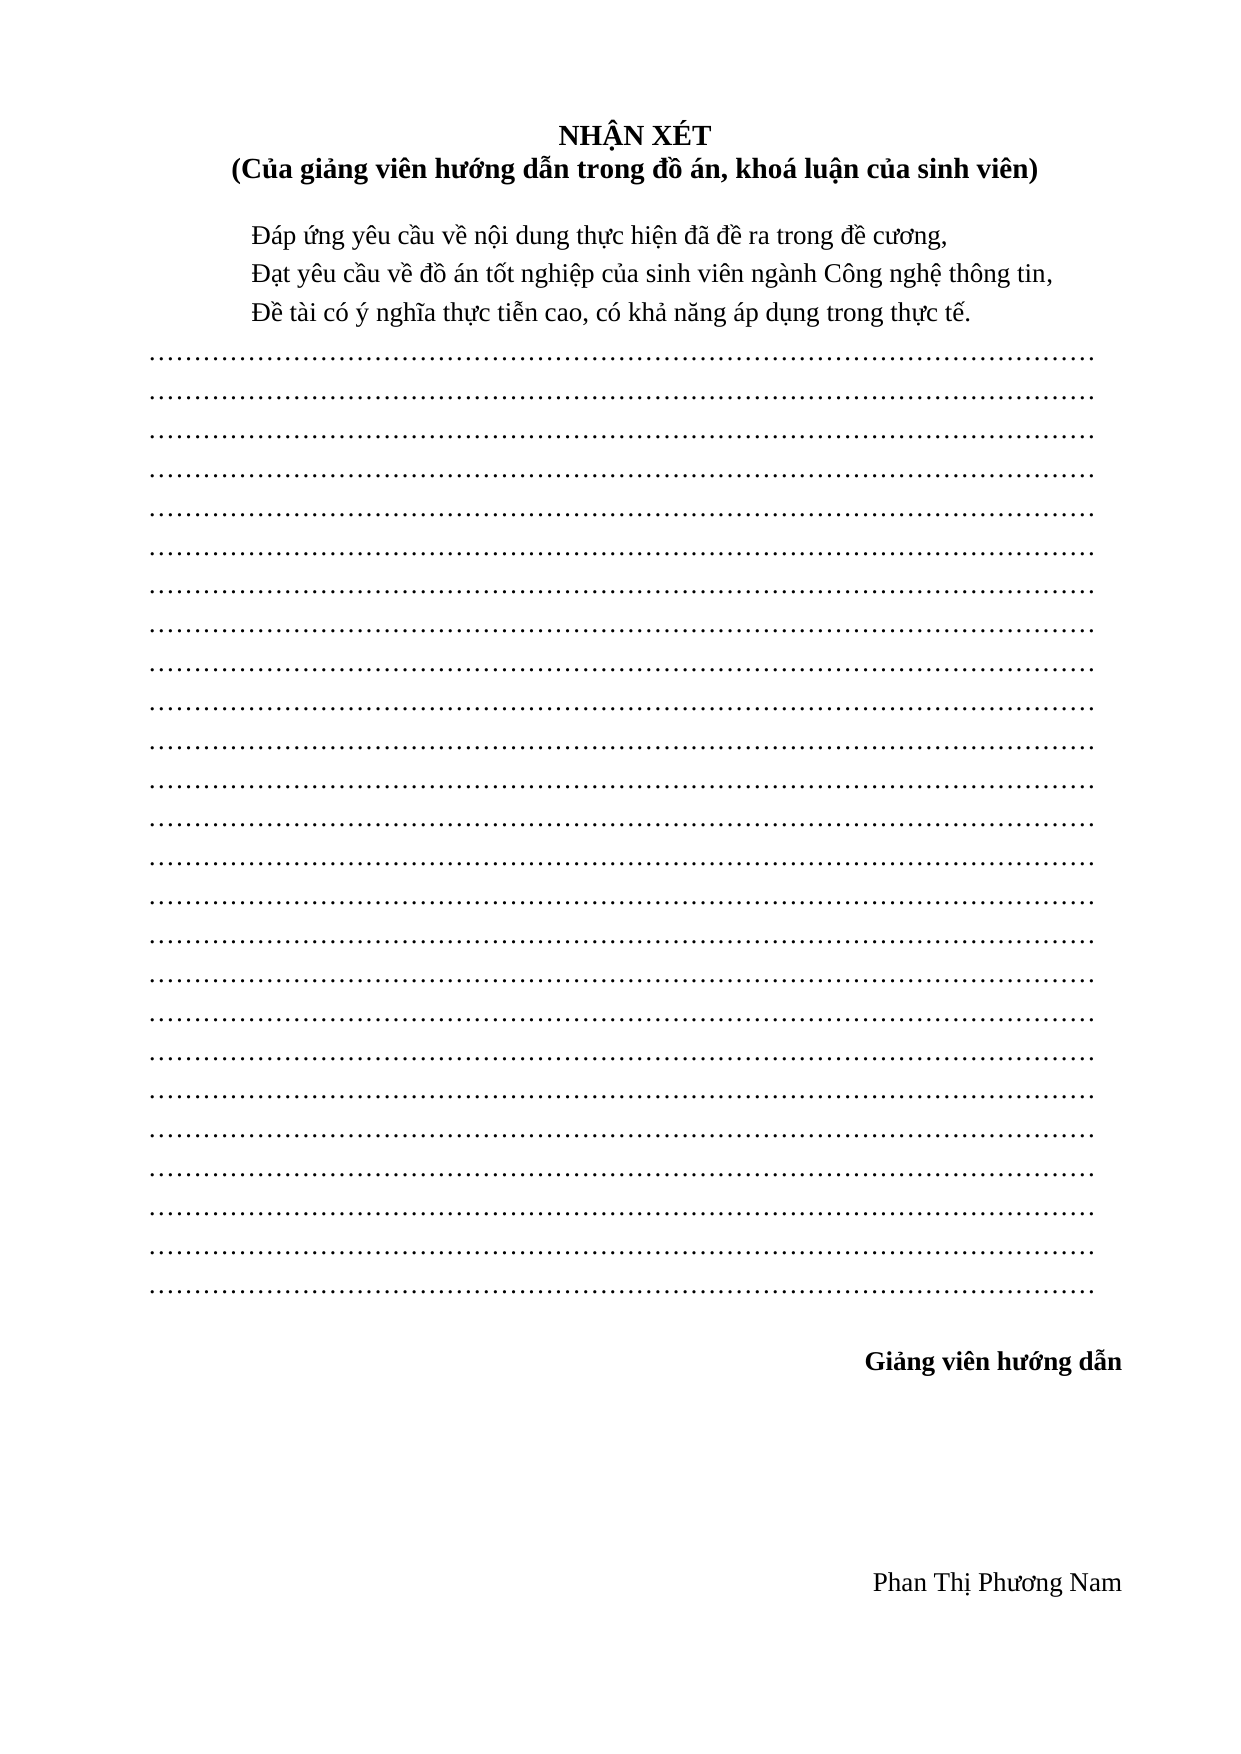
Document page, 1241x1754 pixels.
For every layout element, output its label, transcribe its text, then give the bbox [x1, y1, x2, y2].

text NHẬN XÉT [148, 118, 1122, 152]
text Giảng viên hướng dẫn [148, 1346, 1122, 1377]
text Đề tài có ý nghĩa thực tiễn cao, có khả năng áp dụng trong thực tế. [185, 296, 1122, 328]
text Phan Thị Phương Nam [148, 1566, 1122, 1597]
text Đáp ứng yêu cầu về nội dung thực hiện đã đề ra trong đề cương, [185, 219, 1122, 250]
text (Của giảng viên hướng dẫn trong đồ án, khoá luận của sinh viên) [148, 152, 1122, 185]
text Đạt yêu cầu về đồ án tốt nghiệp của sinh viên ngành Công nghệ thông tin, [185, 258, 1122, 289]
text …………………………………………………………………………………………………………………………………………………………………………………………………………………………………………………………………………………………………………………………………………………………………………………………………………………………………………………………………………………………………………………………………………………………………………………………………………………………………………………………………………………………………………………………………………………………………………………………………………………………………………………………………………………………………………………………………………………………………………………………………………………………………………………………………………………………………………………………………………………………………………………………………………………………………………………………………………………………………………………………………………………………………………………………………………………………………………………………………………………………………………………………………………………………………………………………………………………………………………………………………………………………………………………………………………………………………………………………………………………………………………………………………………………………………………………………………………………………………………………………………………………………………………………………………………………………………………………………………………………………………………………………………………………………………………………………………………………………………………………………………………………………………………………………………………………………… [148, 335, 1122, 1299]
